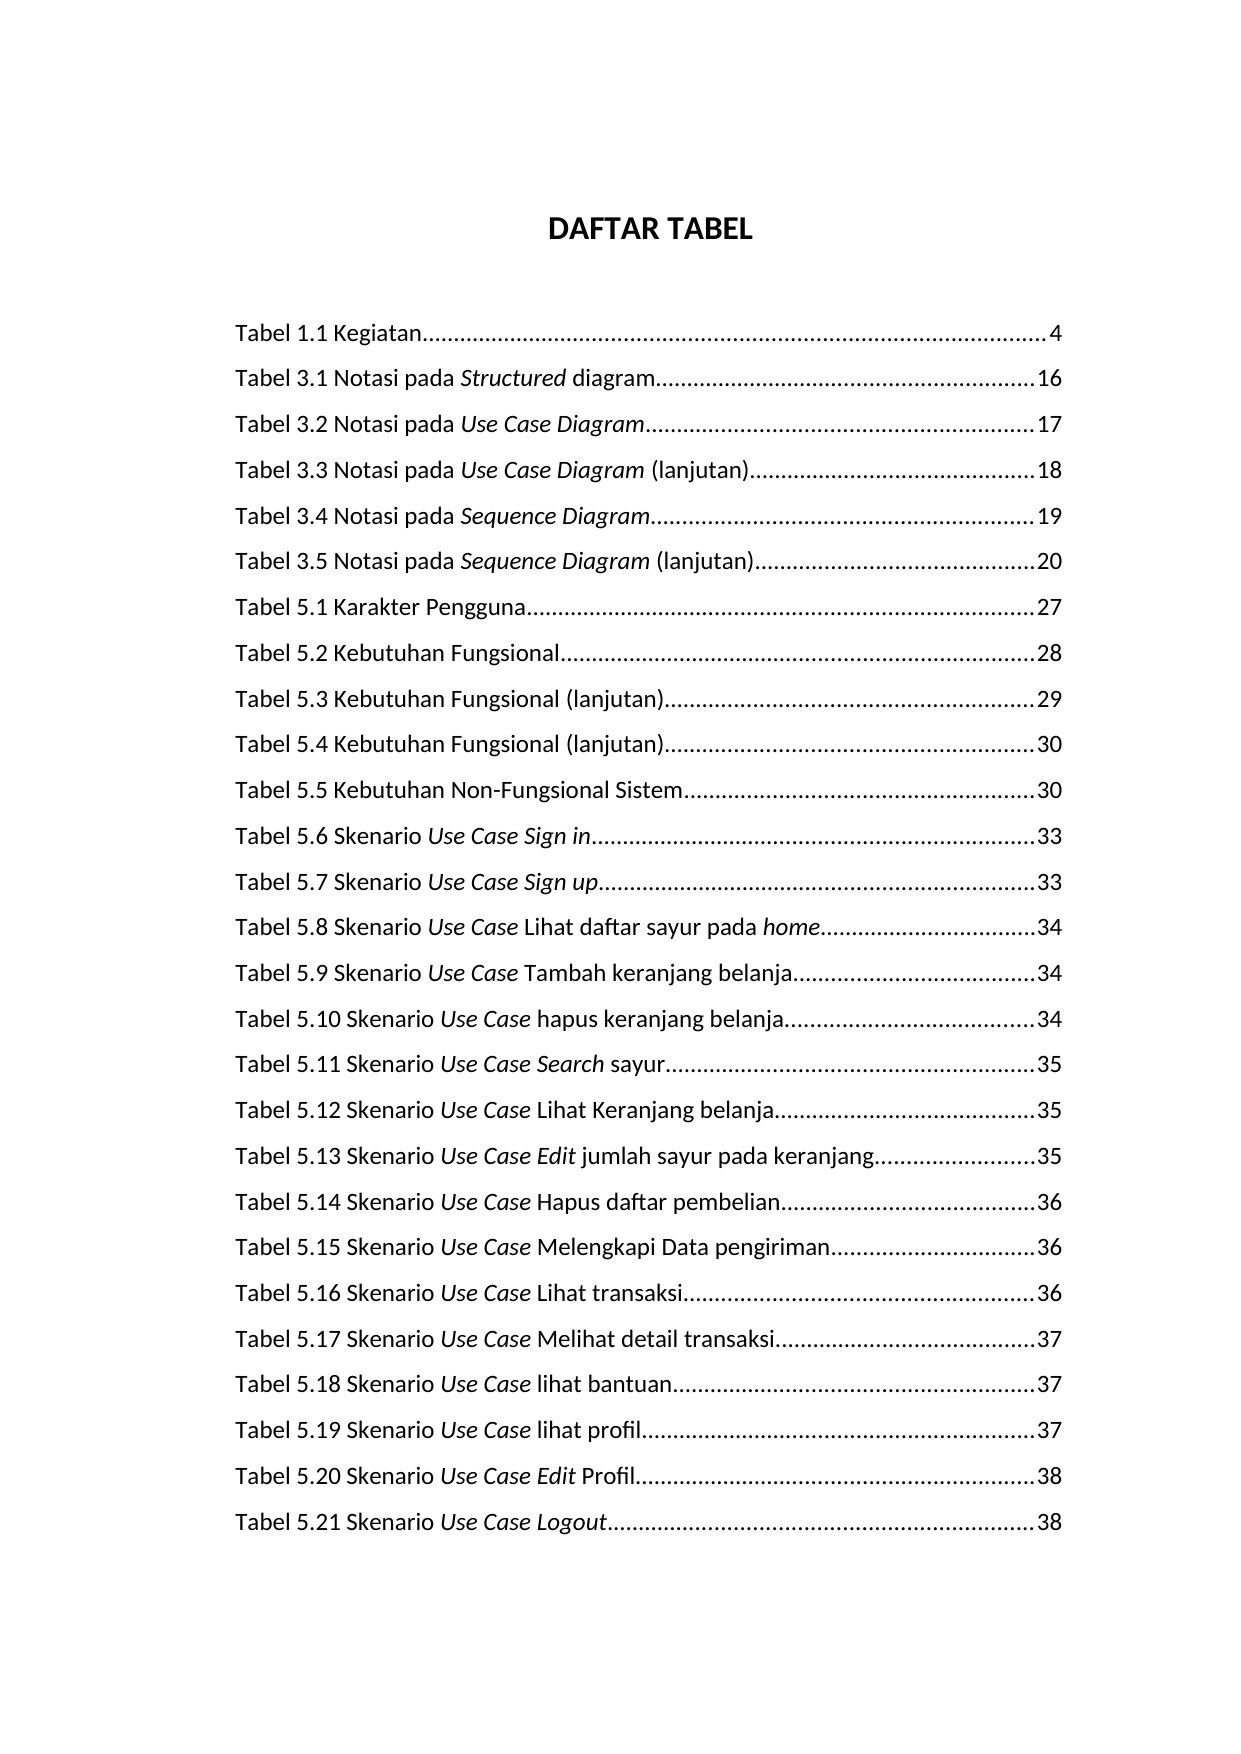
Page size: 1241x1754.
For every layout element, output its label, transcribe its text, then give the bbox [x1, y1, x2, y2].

text Tabel 1.1 Kegiatan 4 [235, 317, 1063, 347]
text Tabel 5.4 Kebutuhan Fungsional (lanjutan) 30 [235, 728, 1063, 759]
text Tabel 5.19 Skenario Use Case lihat profil 37 [235, 1414, 1063, 1445]
text Tabel 3.2 Notasi pada Use Case Diagram 17 [235, 408, 1063, 439]
text Tabel 5.15 Skenario Use Case Melengkapi Data pengiriman 36 [235, 1231, 1063, 1262]
text Tabel 3.3 Notasi pada Use Case Diagram (lanjutan) 18 [235, 454, 1063, 484]
text Tabel 3.4 Notasi pada Sequence Diagram 19 [235, 500, 1063, 530]
text Tabel 5.17 Skenario Use Case Melihat detail transaksi. 37 [235, 1323, 1063, 1353]
text Tabel 5.16 Skenario Use Case Lihat transaksi. 36 [235, 1277, 1063, 1308]
text Tabel 5.13 Skenario Use Case Edit jumlah sayur pada keranjang. 35 [235, 1140, 1063, 1171]
text Tabel 5.20 Skenario Use Case Edit Profil 38 [235, 1460, 1063, 1491]
text Tabel 5.5 Kebutuhan Non-Fungsional Sistem 30 [235, 774, 1063, 805]
text Tabel 5.14 Skenario Use Case Hapus daftar pembelian 36 [235, 1186, 1063, 1216]
text Tabel 3.1 Notasi pada Structured diagram 16 [235, 363, 1063, 393]
text Tabel 5.8 Skenario Use Case Lihat daftar sayur pada home 34 [235, 911, 1063, 942]
text Tabel 5.6 Skenario Use Case Sign in 33 [235, 820, 1063, 850]
text Tabel 5.2 Kebutuhan Fungsional 28 [235, 637, 1063, 667]
text Tabel 3.5 Notasi pada Sequence Diagram (lanjutan) 20 [235, 546, 1063, 576]
text Tabel 5.10 Skenario Use Case hapus keranjang belanja 34 [235, 1003, 1063, 1033]
text Tabel 5.21 Skenario Use Case Logout. 38 [235, 1506, 1063, 1536]
text Tabel 5.18 Skenario Use Case lihat bantuan 37 [235, 1369, 1063, 1399]
text Tabel 5.1 Karakter Pengguna 27 [235, 591, 1063, 622]
text Tabel 5.11 Skenario Use Case Search sayur 35 [235, 1048, 1063, 1079]
text Tabel 5.7 Skenario Use Case Sign up 33 [235, 866, 1063, 896]
subtitle DAFTAR TABEL [236, 207, 1064, 247]
text Tabel 5.12 Skenario Use Case Lihat Keranjang belanja 35 [235, 1094, 1063, 1125]
text Tabel 5.9 Skenario Use Case Tambah keranjang belanja 34 [235, 957, 1063, 988]
text Tabel 5.3 Kebutuhan Fungsional (lanjutan) 29 [235, 683, 1063, 713]
